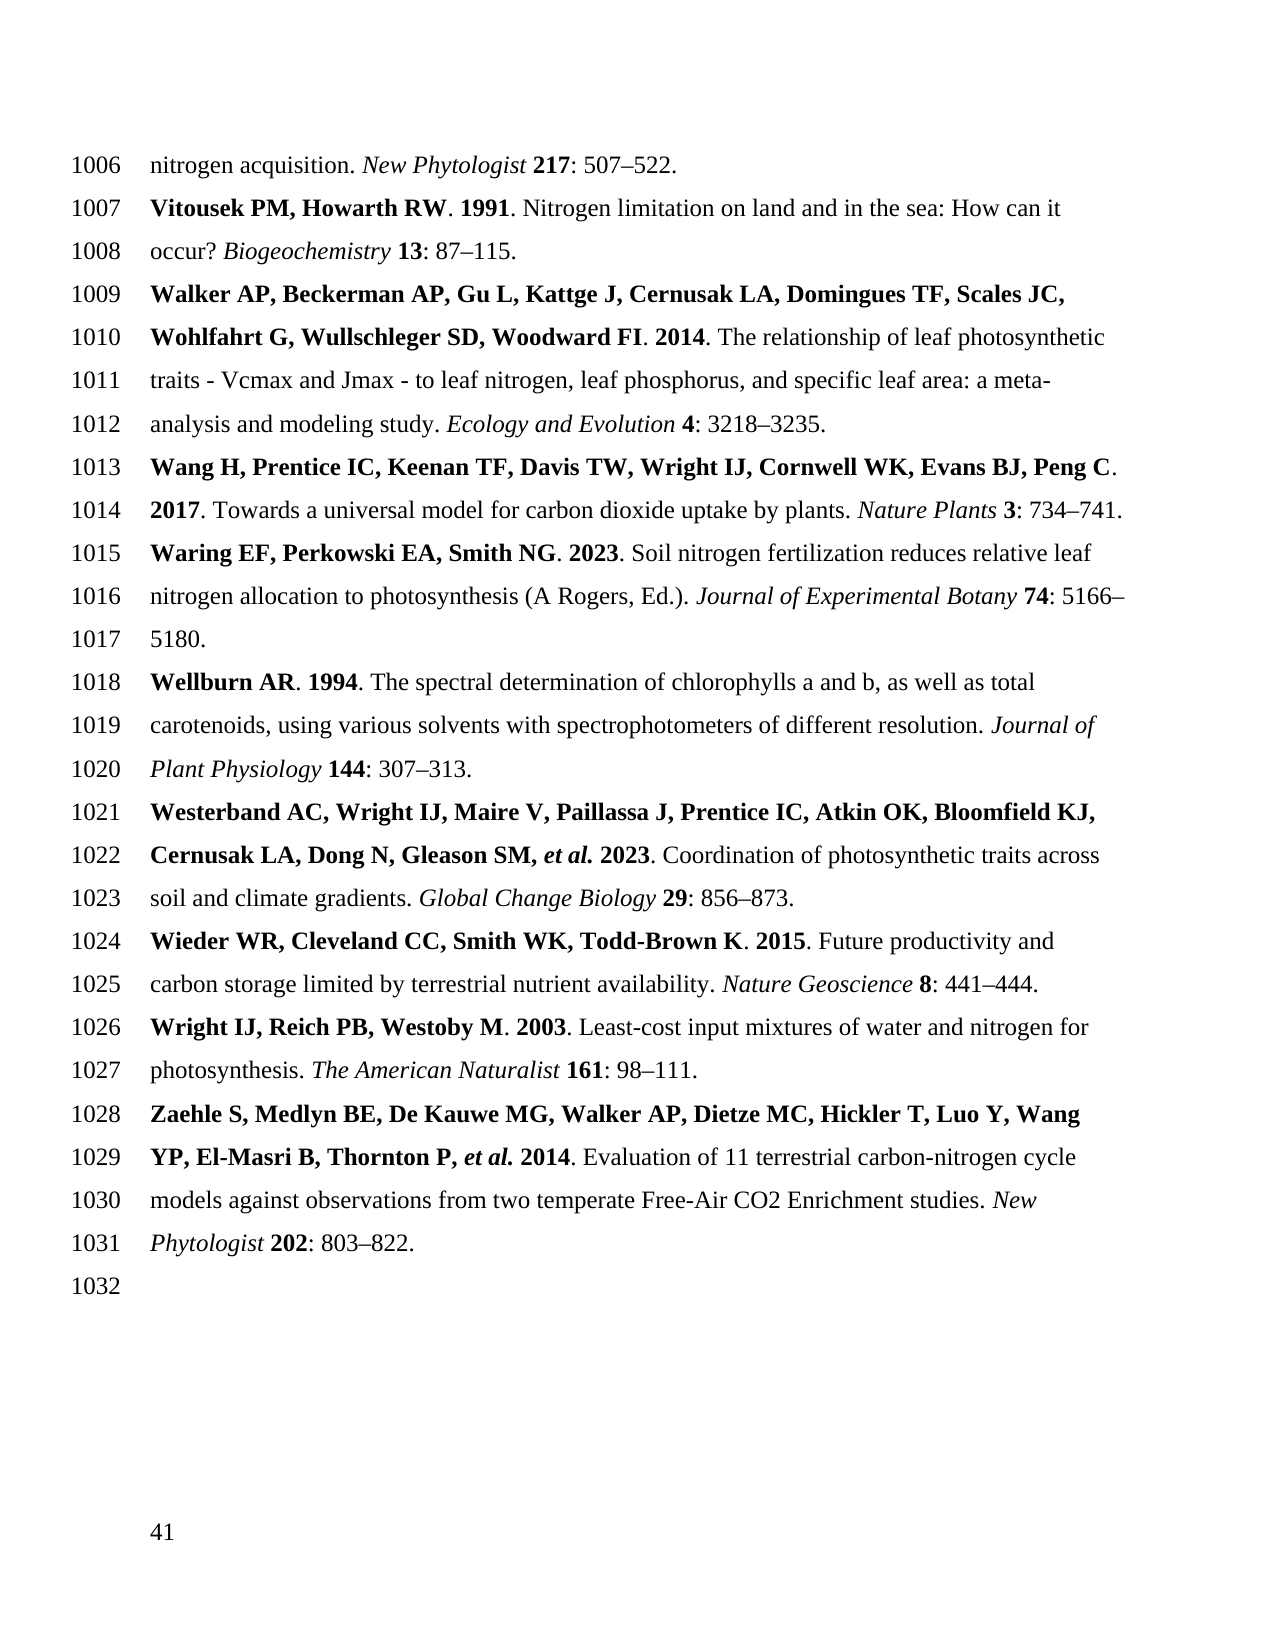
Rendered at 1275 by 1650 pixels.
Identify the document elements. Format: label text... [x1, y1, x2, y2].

text Wieder WR, Cleveland CC, Smith WK, Todd-Brown K. 2015. Future productivity and carbon storage limited by terrestrial nutrient availability. Nature Geoscience 8: 441–444. [150, 926, 1125, 998]
text Wang H, Prentice IC, Keenan TF, Davis TW, Wright IJ, Cornwell WK, Evans BJ, Peng C. 2017. Towards a universal model for carbon dioxide uptake by plants. Nature Plants 3: 734–741. [150, 452, 1125, 524]
text Waring EF, Perkowski EA, Smith NG. 2023. Soil nitrogen fertilization reduces relative leaf nitrogen allocation to photosynthesis (A Rogers, Ed.). Journal of Experimental Botany 74: 5166–5180. [150, 538, 1125, 653]
text Zaehle S, Medlyn BE, De Kauwe MG, Walker AP, Dietze MC, Hickler T, Luo Y, Wang YP, El-Masri B, Thornton P, et al. 2014. Evaluation of 11 terrestrial carbon-nitrogen cycle models against observations from two temperate Free-Air CO2 Enrichment studies. New Phytologist 202: 803–822. [150, 1099, 1125, 1257]
text Vitousek PM, Howarth RW. 1991. Nitrogen limitation on land and in the sea: How can it occur? Biogeochemistry 13: 87–115. [150, 193, 1125, 265]
text Westerband AC, Wright IJ, Maire V, Paillassa J, Prentice IC, Atkin OK, Bloomfield KJ, Cernusak LA, Dong N, Gleason SM, et al. 2023. Coordination of photosynthetic traits across soil and climate gradients. Global Change Biology 29: 856–873. [150, 797, 1125, 912]
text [150, 150, 1125, 179]
text Wright IJ, Reich PB, Westoby M. 2003. Least-cost input mixtures of water and nitrogen for photosynthesis. The American Naturalist 161: 98–111. [150, 1012, 1125, 1084]
text Walker AP, Beckerman AP, Gu L, Kattge J, Cernusak LA, Domingues TF, Scales JC, Wohlfahrt G, Wullschleger SD, Woodward FI. 2014. The relationship of leaf photosynthetic traits - Vcmax and Jmax - to leaf nitrogen, leaf phosphorus, and specific leaf area: a meta-analysis and modeling study. Ecology and Evolution 4: 3218–3235. [150, 279, 1125, 437]
text Wellburn AR. 1994. The spectral determination of chlorophylls a and b, as well as total carotenoids, using various solvents with spectrophotometers of different resolution. Journal of Plant Physiology 144: 307–313. [150, 667, 1125, 782]
